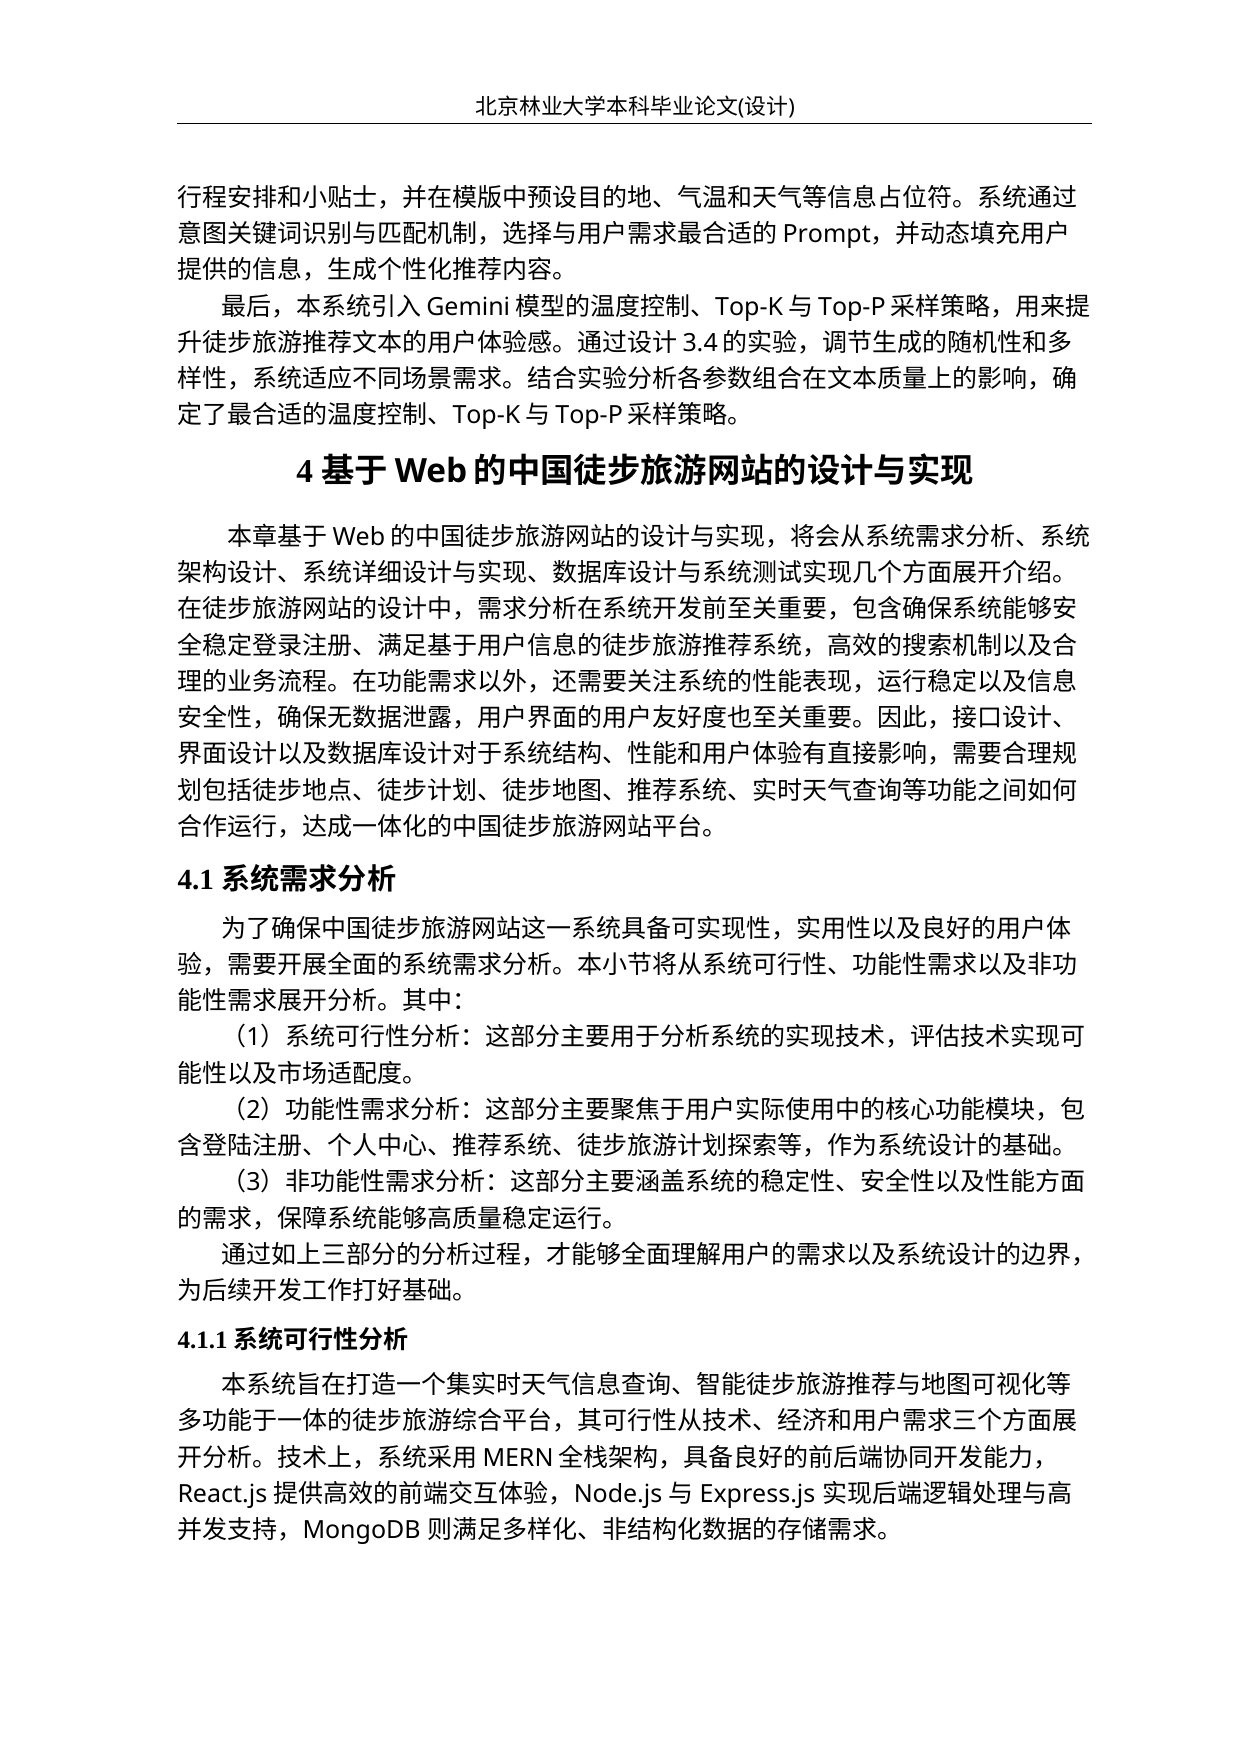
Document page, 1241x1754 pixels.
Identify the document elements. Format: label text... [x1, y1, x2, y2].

subtitle 系统可行性分析 [177, 1319, 1092, 1356]
text 本章基于Web的中国徒步旅游网站的设计与实现，将会从系统需求分析、系统架构设计、系统详细设计与实现、数据库设计与系统测试实现几个方面展开介绍。在徒步旅游网站的设计中，需求分析在系统开发前至关重要，包含确保系统能够安全稳定登录注册、满足基于用户信息的徒步旅游推荐系统，高效的搜索机制以及合理的业务流程。在功能需求以外，还需要关注系统的性能表现，运行稳定以及信息安全性，确保无数据泄露，用户界面的用户友好度也至关重要。因此，接口设计、界面设计以及数据库设计对于系统结构、性能和用户体验有直接影响，需要合理规划包括徒步地点、徒步计划、徒步地图、推荐系统、实时天气查询等功能之间如何合作运行，达成一体化的中国徒步旅游网站平台。 [177, 516, 1092, 843]
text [177, 177, 1092, 286]
text 为了确保中国徒步旅游网站这一系统具备可实现性，实用性以及良好的用户体验，需要开展全面的系统需求分析。本小节将从系统可行性、功能性需求以及非功能性需求展开分析。其中： [177, 908, 1092, 1017]
text （2）功能性需求分析：这部分主要聚焦于用户实际使用中的核心功能模块，包含登陆注册、个人中心、推荐系统、徒步旅游计划探索等，作为系统设计的基础。 [177, 1089, 1092, 1162]
subtitle 系统需求分析 [177, 855, 1092, 897]
text 最后，本系统引入Gemini模型的温度控制、Top-K与Top-P采样策略，用来提升徒步旅游推荐文本的用户体验感。通过设计3.4的实验，调节生成的随机性和多样性，系统适应不同场景需求。结合实验分析各参数组合在文本质量上的影响，确定了最合适的温度控制、Top-K与Top-P采样策略。 [177, 286, 1092, 431]
text （3）非功能性需求分析：这部分主要涵盖系统的稳定性、安全性以及性能方面的需求，保障系统能够高质量稳定运行。 [177, 1162, 1092, 1234]
text （1）系统可行性分析：这部分主要用于分析系统的实现技术，评估技术实现可能性以及市场适配度。 [177, 1017, 1092, 1089]
subtitle 基于Web的中国徒步旅游网站的设计与实现 [177, 443, 1092, 492]
text 本系统旨在打造一个集实时天气信息查询、智能徒步旅游推荐与地图可视化等多功能于一体的徒步旅游综合平台，其可行性从技术、经济和用户需求三个方面展开分析。技术上，系统采用MERN全栈架构，具备良好的前后端协同开发能力，React.js 提供高效的前端交互体验，Node.js 与 Express.js 实现后端逻辑处理与高并发支持，MongoDB 则满足多样化、非结构化数据的存储需求。 [177, 1364, 1092, 1546]
text 通过如上三部分的分析过程，才能够全面理解用户的需求以及系统设计的边界，为后续开发工作打好基础。 [177, 1234, 1092, 1307]
